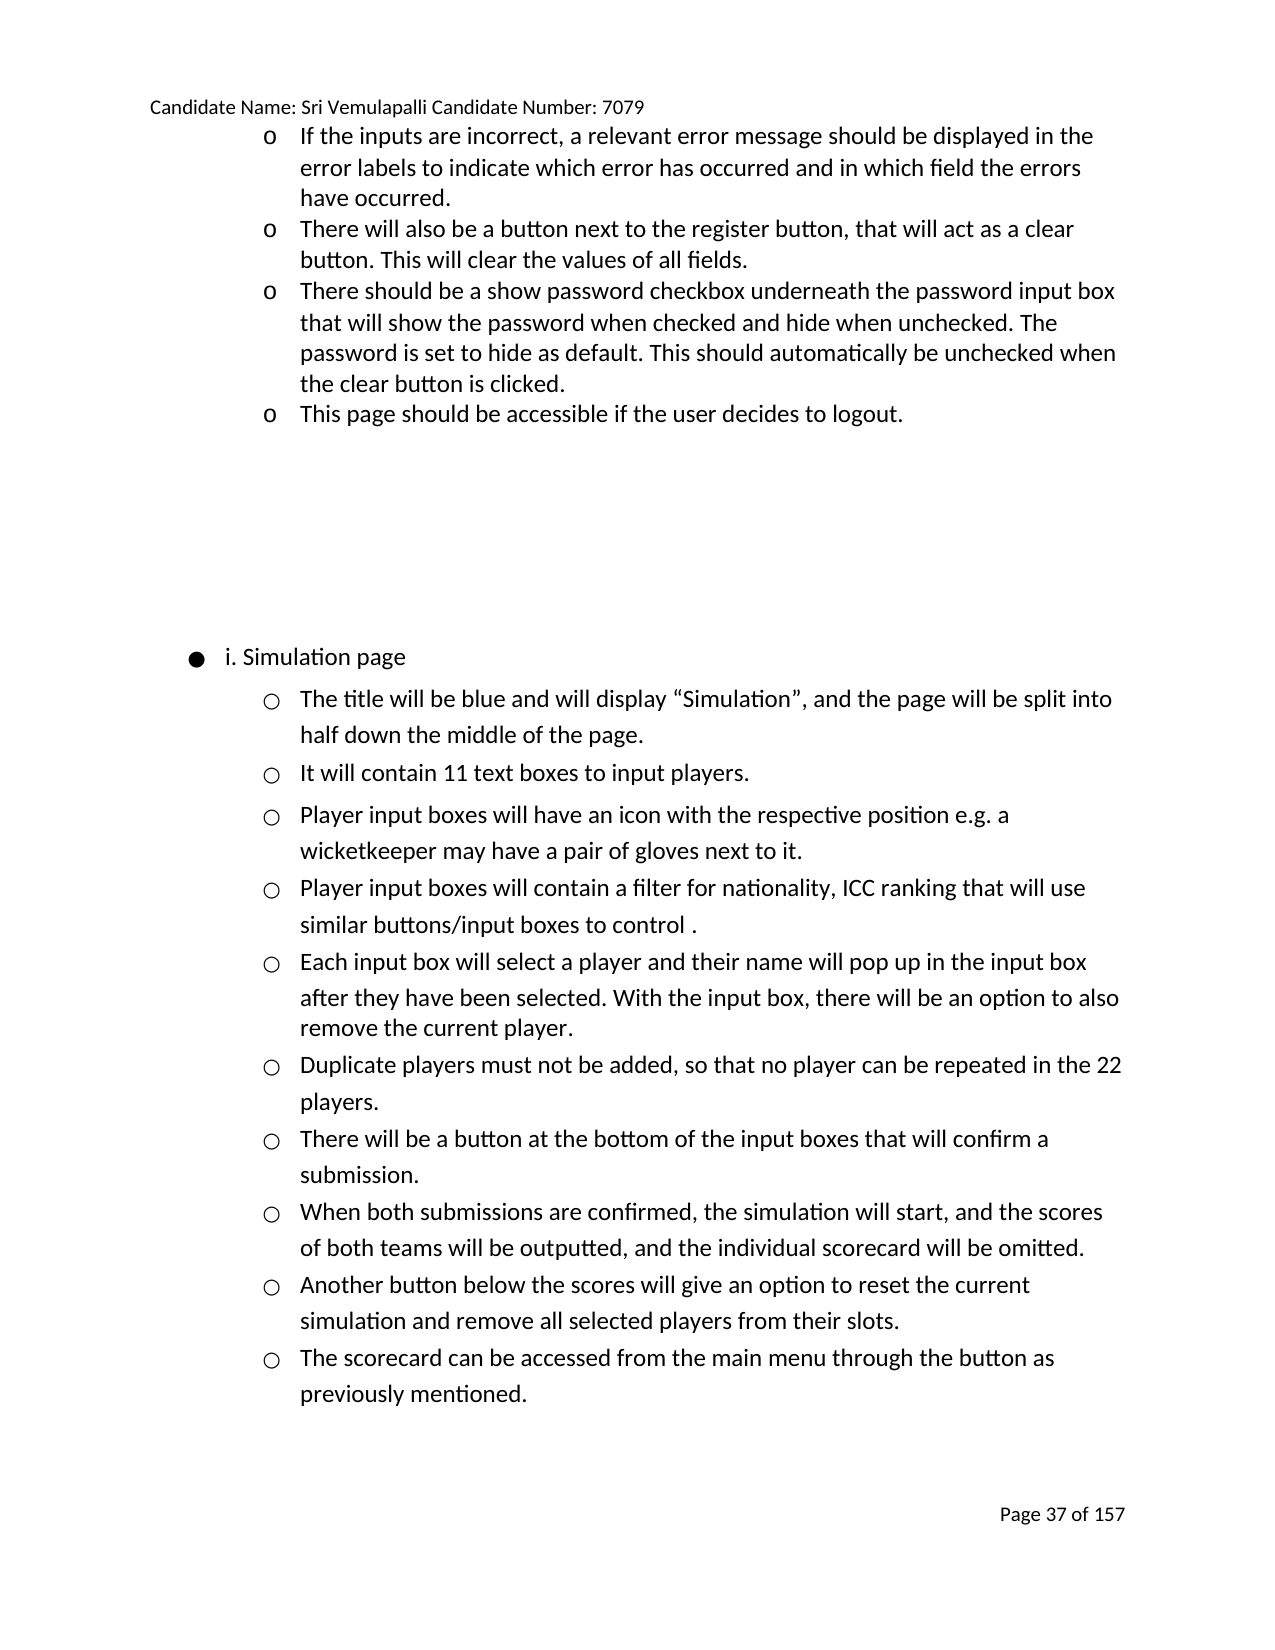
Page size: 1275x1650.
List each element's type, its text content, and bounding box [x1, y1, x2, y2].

list There will be a button at the bottom of the input boxes that will confirm a submission. [262, 1116, 1125, 1189]
list This page should be accessible if the user decides to logout. [262, 398, 1125, 430]
list Another button below the scores will give an option to reset the current simulation and remove all selected players from their slots. [262, 1263, 1125, 1336]
list The title will be blue and will display “Simulation”, and the page will be split into half down the middle of the page. [262, 677, 1125, 750]
list Duplicate players must not be added, so that no player can be repeated in the 22 players. [262, 1043, 1125, 1116]
list It will contain 11 text boxes to input players. [262, 750, 1125, 793]
list There should be a show password checkbox underneath the password input box that will show the password when checked and hide when unchecked. The password is set to hide as default. This should automatically be unchecked when the clear button is clicked. [262, 275, 1125, 398]
list When both submissions are confirmed, the simulation will start, and the scores of both teams will be outputted, and the individual scorecard will be omitted. [262, 1189, 1125, 1263]
list The scorecard can be accessed from the main menu through the button as previously mentioned. [262, 1336, 1125, 1409]
list Player input boxes will have an icon with the respective position e.g. a wicketkeeper may have a pair of gloves next to it. [262, 793, 1125, 866]
list If the inputs are incorrect, a relevant error message should be displayed in the error labels to indicate which error has occurred and in which field the errors have occurred. [262, 120, 1125, 213]
list i. Simulation page [187, 634, 1125, 677]
list There will also be a button next to the register button, that will act as a clear button. This will clear the values of all fields. [262, 213, 1125, 275]
list Each input box will select a player and their name will pop up in the input box after they have been selected. With the input box, there will be an option to also remove the current player. [262, 939, 1125, 1043]
list Player input boxes will contain a filter for nationality, ICC ranking that will use similar buttons/input boxes to control . [262, 866, 1125, 939]
